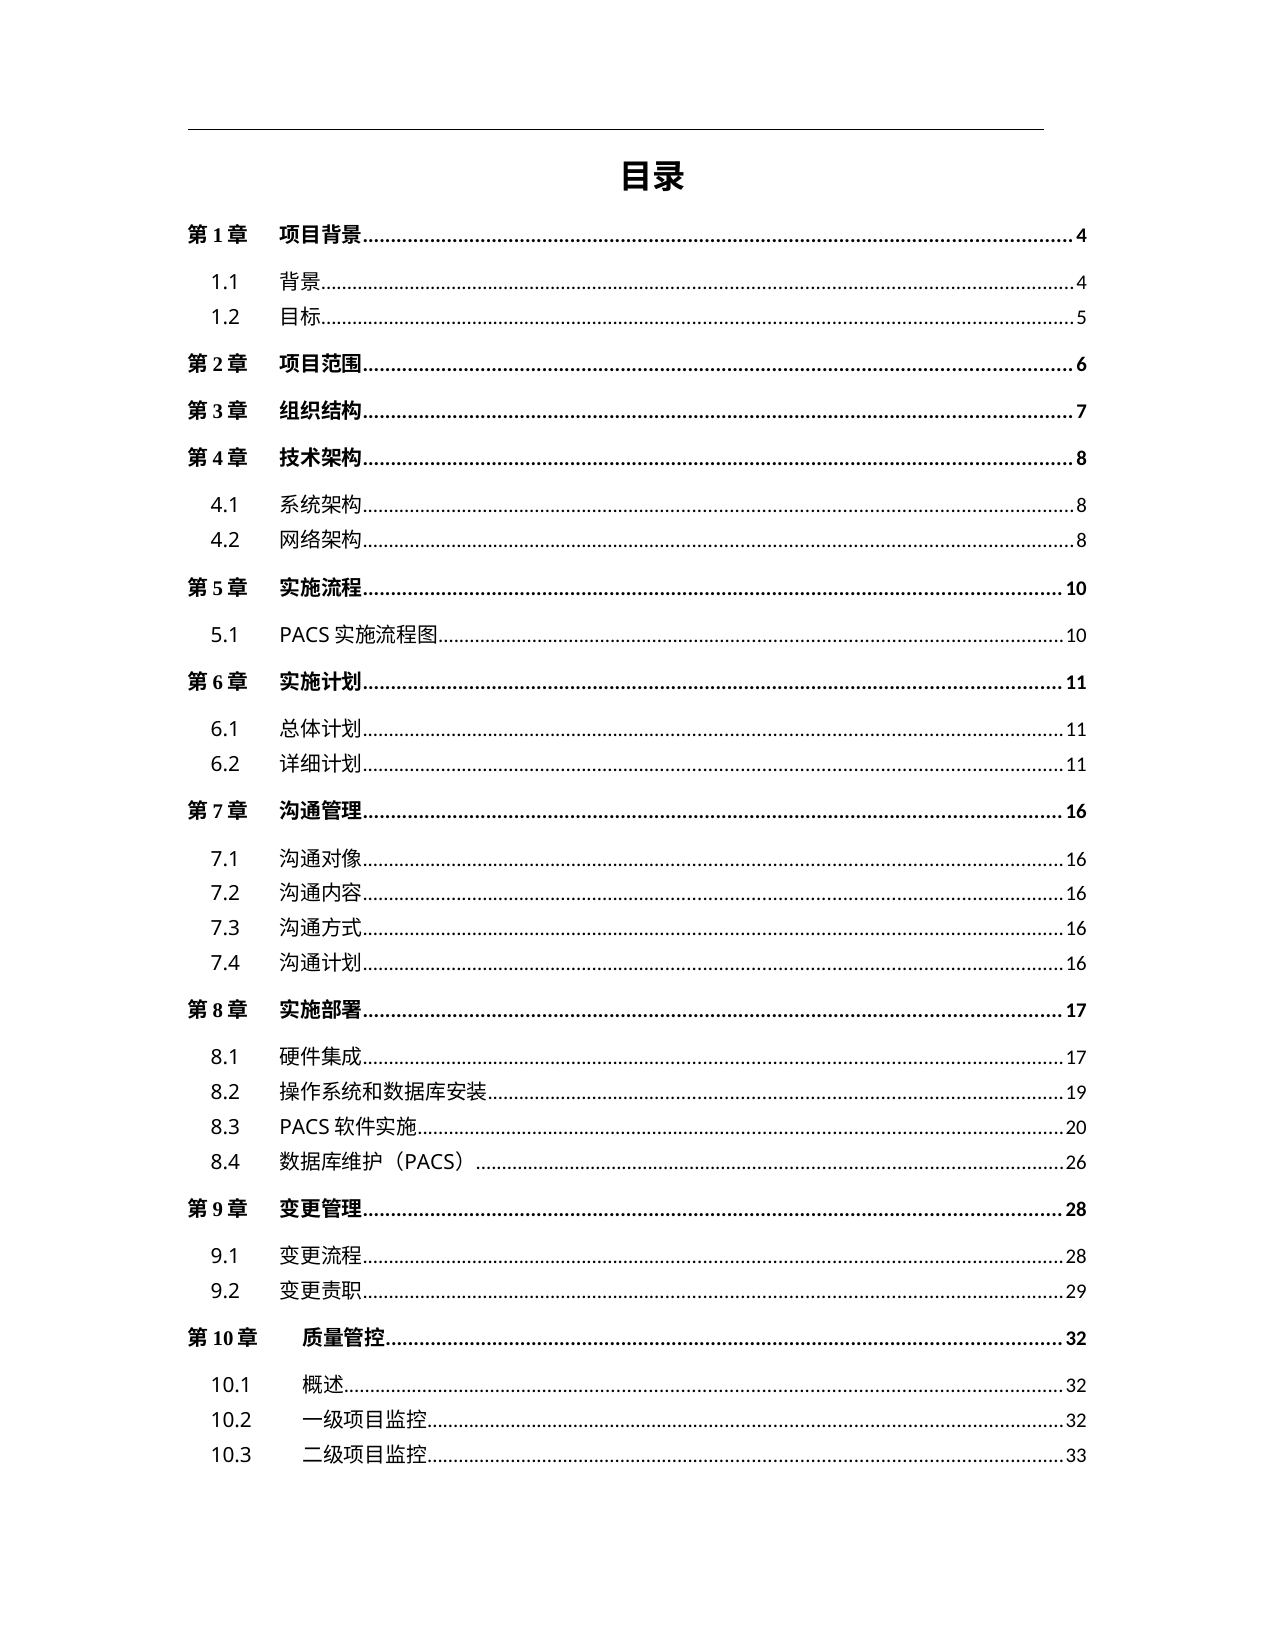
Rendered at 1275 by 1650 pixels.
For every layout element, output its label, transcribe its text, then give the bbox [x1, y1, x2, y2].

text 7.3 沟通方式 16 [210, 911, 1087, 942]
text 7.1 沟通对像 16 [210, 842, 1087, 872]
text 第4章 技术架构 8 [187, 442, 1087, 472]
text 10.2 一级项目监控 32 [210, 1403, 1087, 1434]
text 4.2 网络架构 8 [210, 523, 1087, 554]
text 10.1 概述 32 [210, 1369, 1087, 1399]
text 9.2 变更责职 29 [210, 1274, 1087, 1304]
text 第5章 实施流程 10 [187, 571, 1087, 601]
text 第7章 沟通管理 16 [187, 794, 1087, 825]
text 1.2 目标 5 [210, 300, 1087, 330]
text 1.1 背景 4 [210, 265, 1087, 295]
text 8.1 硬件集成 17 [210, 1041, 1087, 1071]
text 第10章 质量管控 32 [187, 1322, 1087, 1352]
text 第1章 项目背景 4 [187, 218, 1087, 248]
text 10.3 二级项目监控 33 [210, 1438, 1087, 1469]
text 6.1 总体计划 11 [210, 712, 1087, 743]
text 6.2 详细计划 11 [210, 747, 1087, 778]
text 8.4 数据库维护（PACS） 26 [210, 1145, 1087, 1175]
text 7.2 沟通内容 16 [210, 877, 1087, 907]
text 7.4 沟通计划 16 [210, 946, 1087, 976]
text 9.1 变更流程 28 [210, 1239, 1087, 1270]
text 第2章 项目范围 6 [187, 347, 1087, 377]
text 第9章 变更管理 28 [187, 1192, 1087, 1222]
text 8.3 PACS软件实施 20 [210, 1110, 1087, 1141]
text 第6章 实施计划 11 [187, 665, 1087, 696]
text 4.1 系统架构 8 [210, 489, 1087, 519]
text 8.2 操作系统和数据库安装 19 [210, 1075, 1087, 1106]
text 目录 [217, 150, 1087, 198]
text 5.1 PACS实施流程图 10 [210, 618, 1087, 648]
text 第8章 实施部署 17 [187, 993, 1087, 1024]
text 第3章 组织结构 7 [187, 394, 1087, 424]
